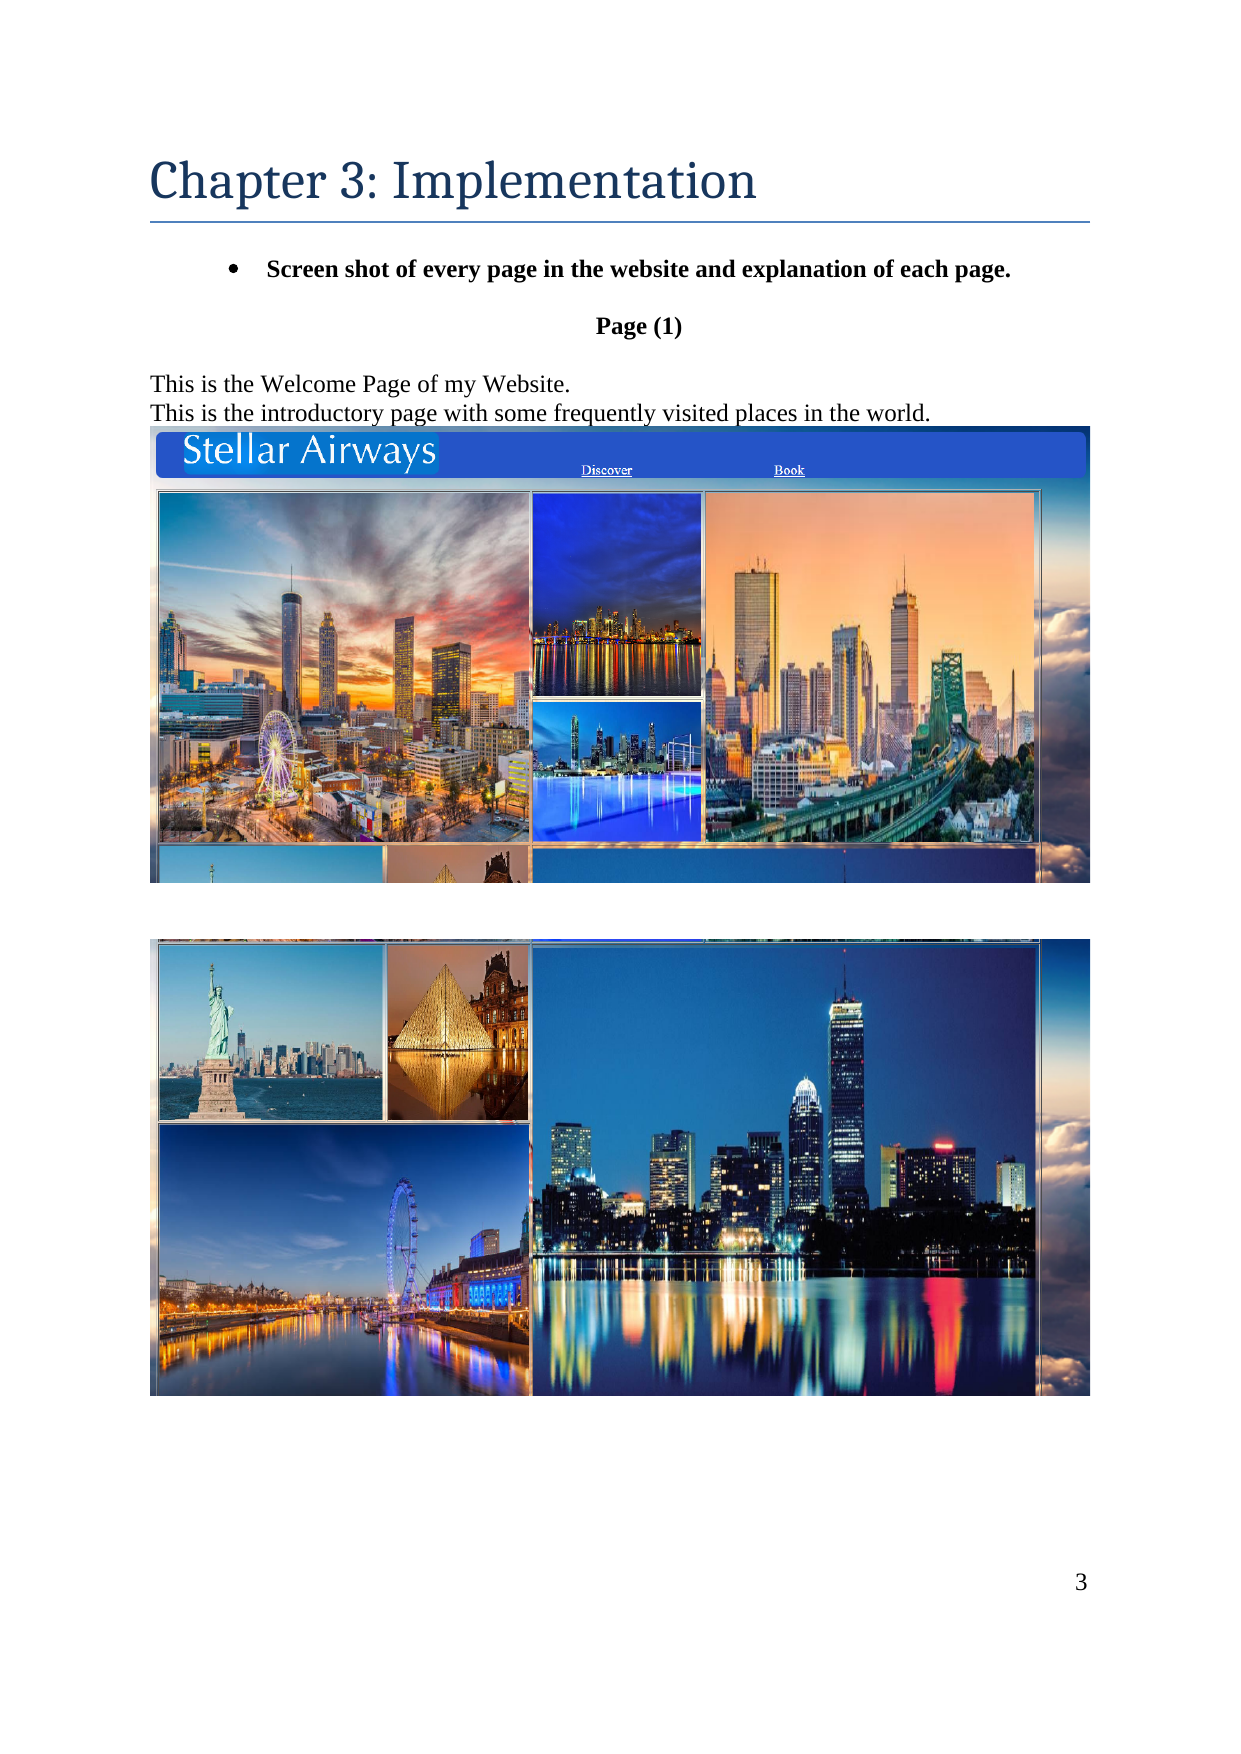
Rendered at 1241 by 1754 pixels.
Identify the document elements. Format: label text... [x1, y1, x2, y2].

text This is the introductory page with some frequently visited places in the world. [150, 398, 1090, 426]
text This is the Welcome Page of my Website. [150, 369, 1090, 398]
picture [150, 426, 1091, 883]
list Page (1) [187, 311, 1090, 340]
text 3 [150, 1567, 1090, 1596]
title Chapter 3: Implementation [150, 150, 1090, 221]
picture [150, 939, 1091, 1396]
list Screen shot of every page in the website and explanation of each page. [150, 254, 1090, 283]
